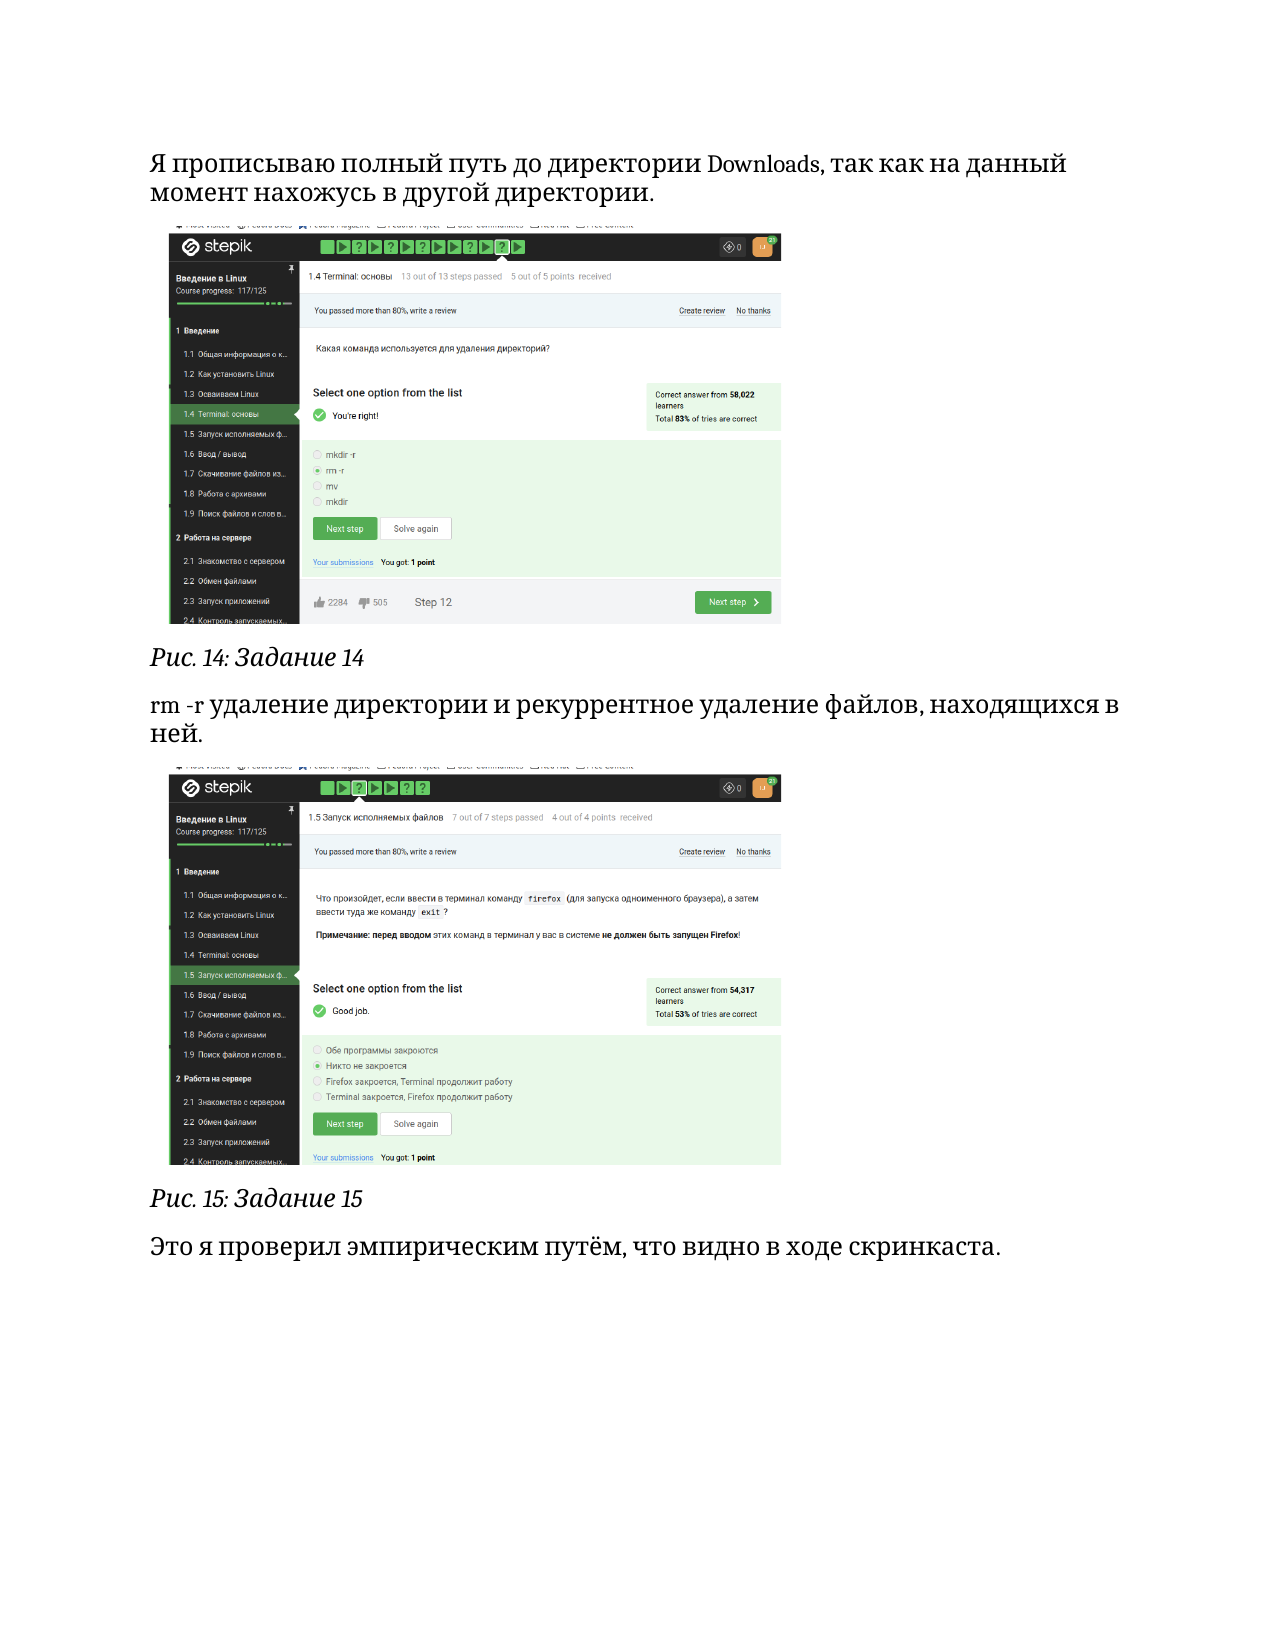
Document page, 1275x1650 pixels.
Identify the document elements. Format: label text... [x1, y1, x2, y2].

text rm -r удаление директории и рекуррентное удаление файлов, находящихся в ней. [150, 691, 1125, 749]
text Рис. 15: Задание 15 [150, 1185, 1125, 1214]
text Это я проверил эмпирическим путём, что видно в ходе скринкаста. [150, 1233, 1125, 1262]
picture [168, 226, 782, 624]
picture [168, 767, 782, 1165]
text Я прописываю полный путь до директории Downloads, так как на данный момент нахожусь в другой директории. [150, 150, 1125, 207]
text Рис. 14: Задание 14 [150, 644, 1125, 673]
